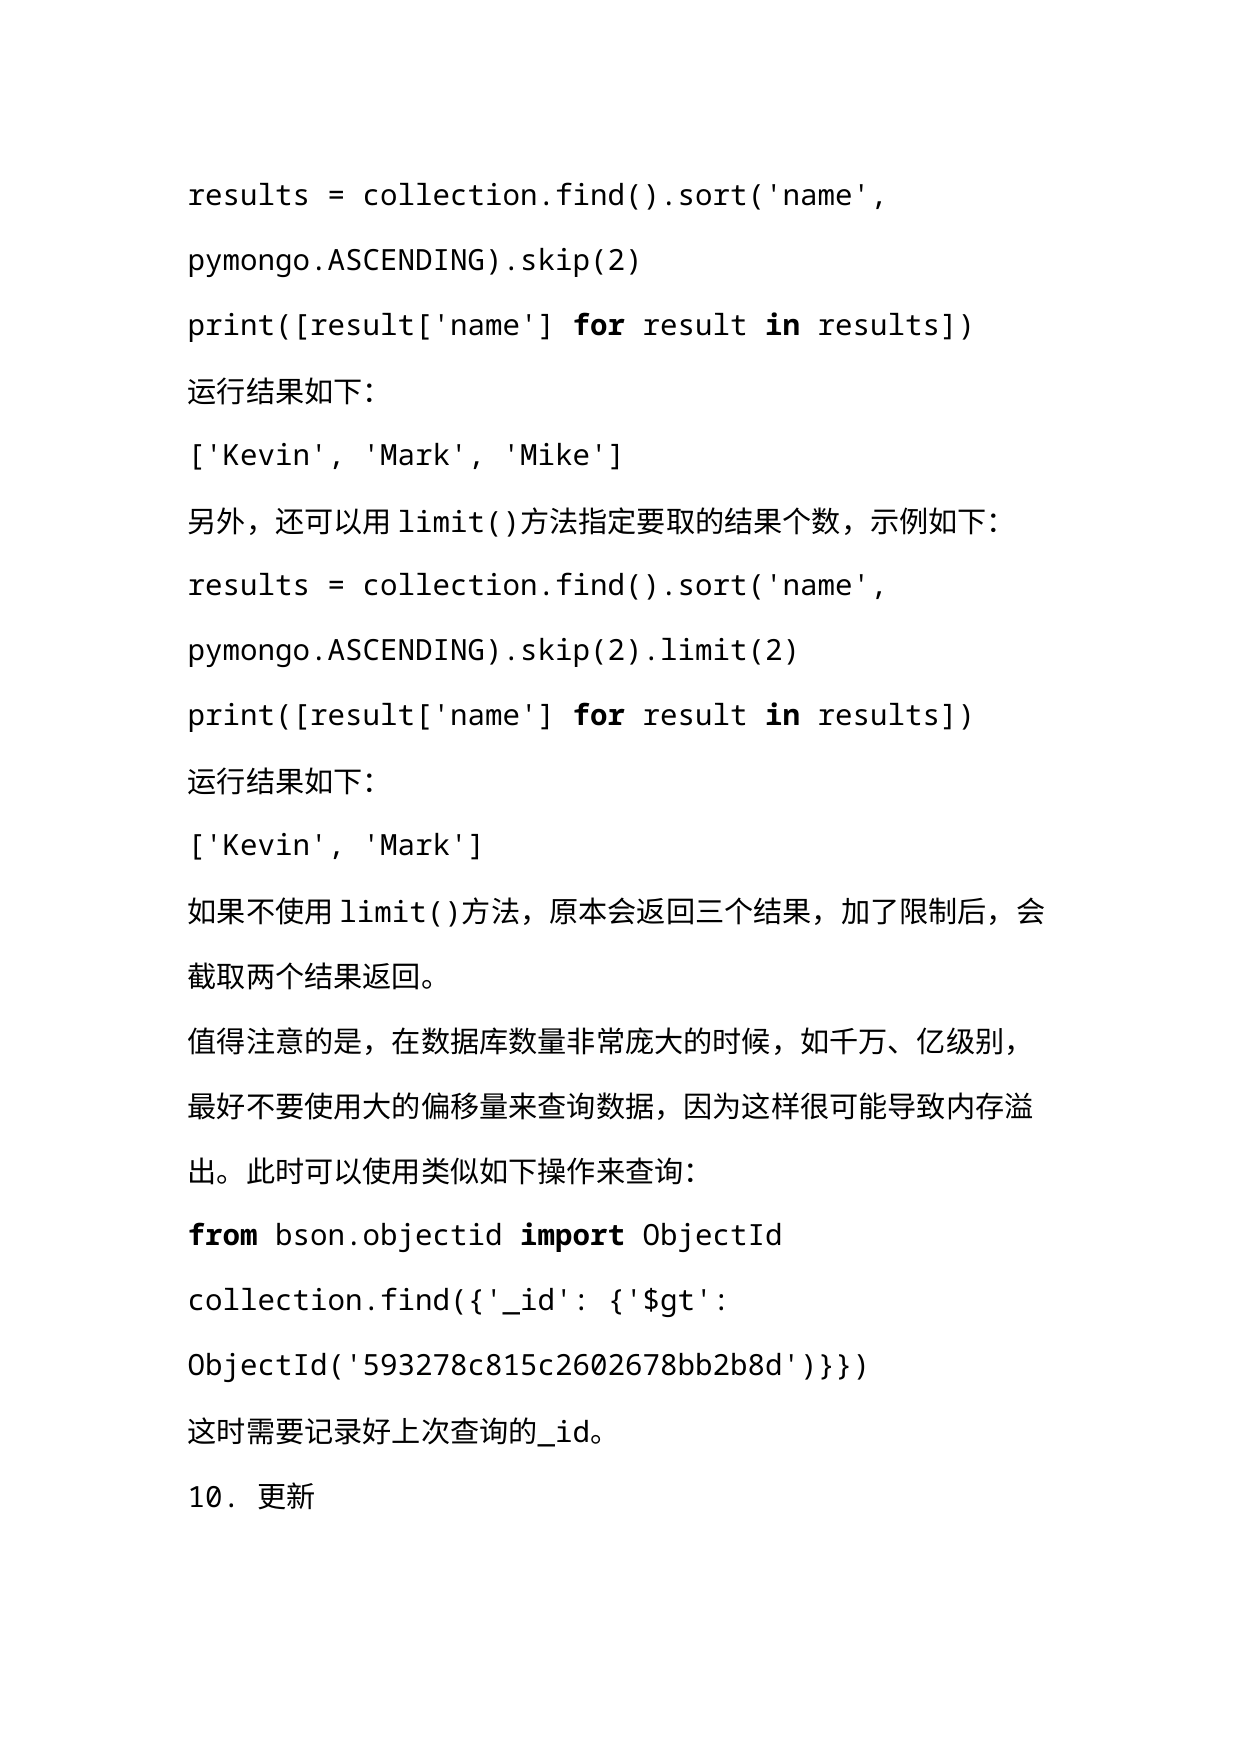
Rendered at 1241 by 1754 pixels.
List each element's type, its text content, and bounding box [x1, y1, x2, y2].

text ['Kevin', 'Mark'] [187, 812, 1053, 877]
text 运行结果如下： [187, 747, 1053, 812]
text 这时需要记录好上次查询的_id。 [187, 1397, 1053, 1462]
text 值得注意的是，在数据库数量非常庞大的时候，如千万、亿级别，最好不要使用大的偏移量来查询数据，因为这样很可能导致内存溢出。此时可以使用类似如下操作来查询： [187, 1007, 1053, 1202]
text 如果不使用limit()方法，原本会返回三个结果，加了限制后，会截取两个结果返回。 [187, 877, 1053, 1007]
text 另外，还可以用limit()方法指定要取的结果个数，示例如下： [187, 487, 1053, 552]
text 10. 更新 [187, 1462, 1053, 1527]
text results = collection.find().sort('name', pymongo.ASCENDING).skip(2) print([result['name'] for result in results]) [187, 162, 1053, 357]
text results = collection.find().sort('name', pymongo.ASCENDING).skip(2).limit(2) print([result['name'] for result in results]) [187, 552, 1053, 747]
text ['Kevin', 'Mark', 'Mike'] [187, 422, 1053, 487]
text from bson.objectid import ObjectId collection.find({'_id': {'$gt': ObjectId('593278c815c2602678bb2b8d')}}) [187, 1202, 1053, 1397]
text 运行结果如下： [187, 357, 1053, 422]
